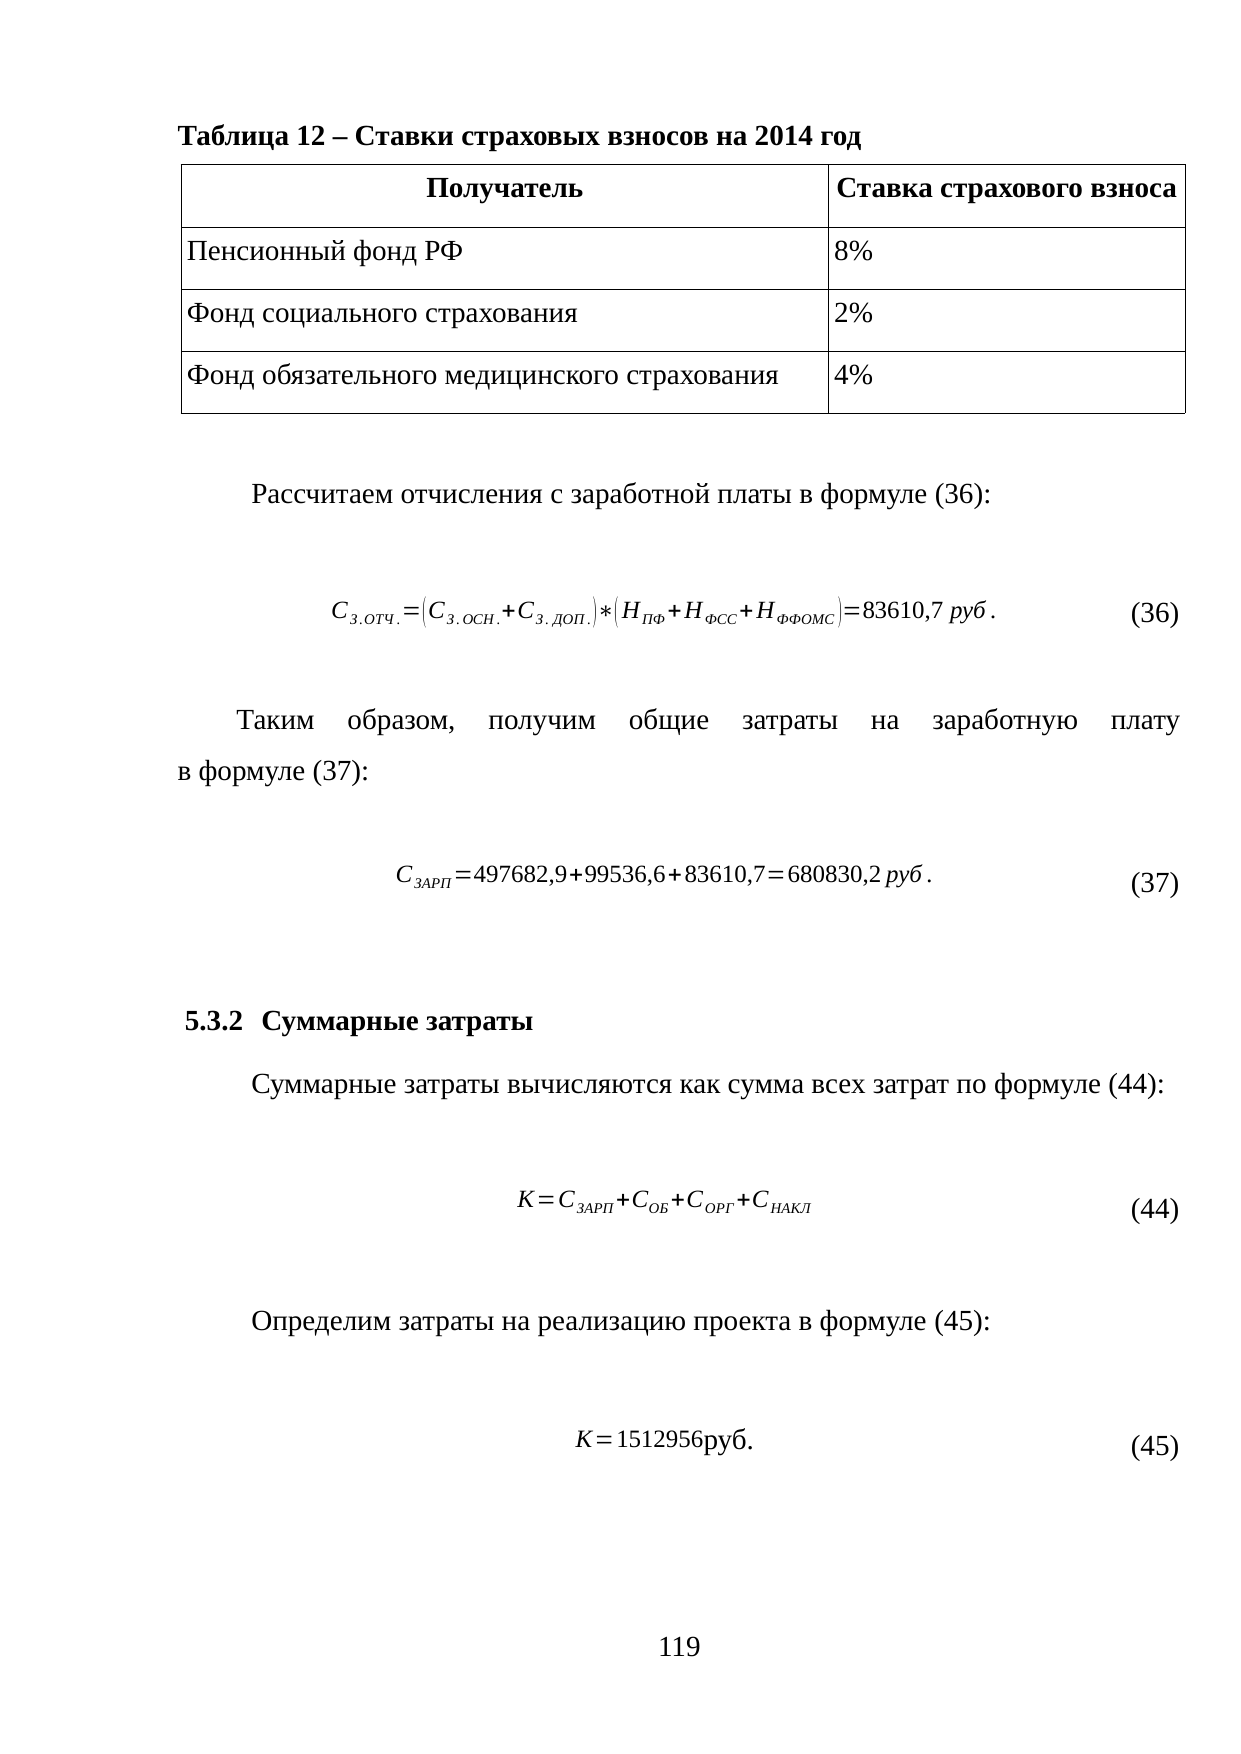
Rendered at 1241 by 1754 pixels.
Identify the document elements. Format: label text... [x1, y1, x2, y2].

table_header (45) [1073, 1416, 1185, 1491]
subtitle Суммарные затраты [177, 1003, 1181, 1036]
text Суммарные затраты вычисляются как сумма всех затрат по формуле (44): [177, 1066, 1181, 1099]
table_header Получатель [182, 165, 828, 226]
table_header [181, 589, 1073, 652]
text Рассчитаем отчисления с заработной платы в формуле (36): [177, 476, 1181, 510]
table_header [181, 854, 1073, 928]
table_cell 4% [829, 352, 1185, 413]
text Таким образом, получим общие затраты на заработную плату в формуле (37): [177, 702, 1181, 786]
table_header (36) [1073, 589, 1185, 652]
table_header (37) [1073, 854, 1185, 928]
table_cell Фонд обязательного медицинского страхования [182, 352, 828, 413]
table_header (44) [1073, 1179, 1185, 1253]
table_cell Пенсионный фонд РФ [182, 228, 828, 288]
table_cell 8% [829, 228, 1185, 288]
table_header [181, 1179, 1073, 1253]
text Определим затраты на реализацию проекта в формуле (45): [177, 1303, 1181, 1337]
text Таблица 12 – Ставки страховых взносов на 2014 год [177, 118, 1181, 152]
table_cell Фонд социального страхования [182, 290, 828, 351]
table_header руб. [181, 1416, 1073, 1491]
table_cell 2% [829, 290, 1185, 351]
table_header Ставка страхового взноса [829, 165, 1185, 226]
